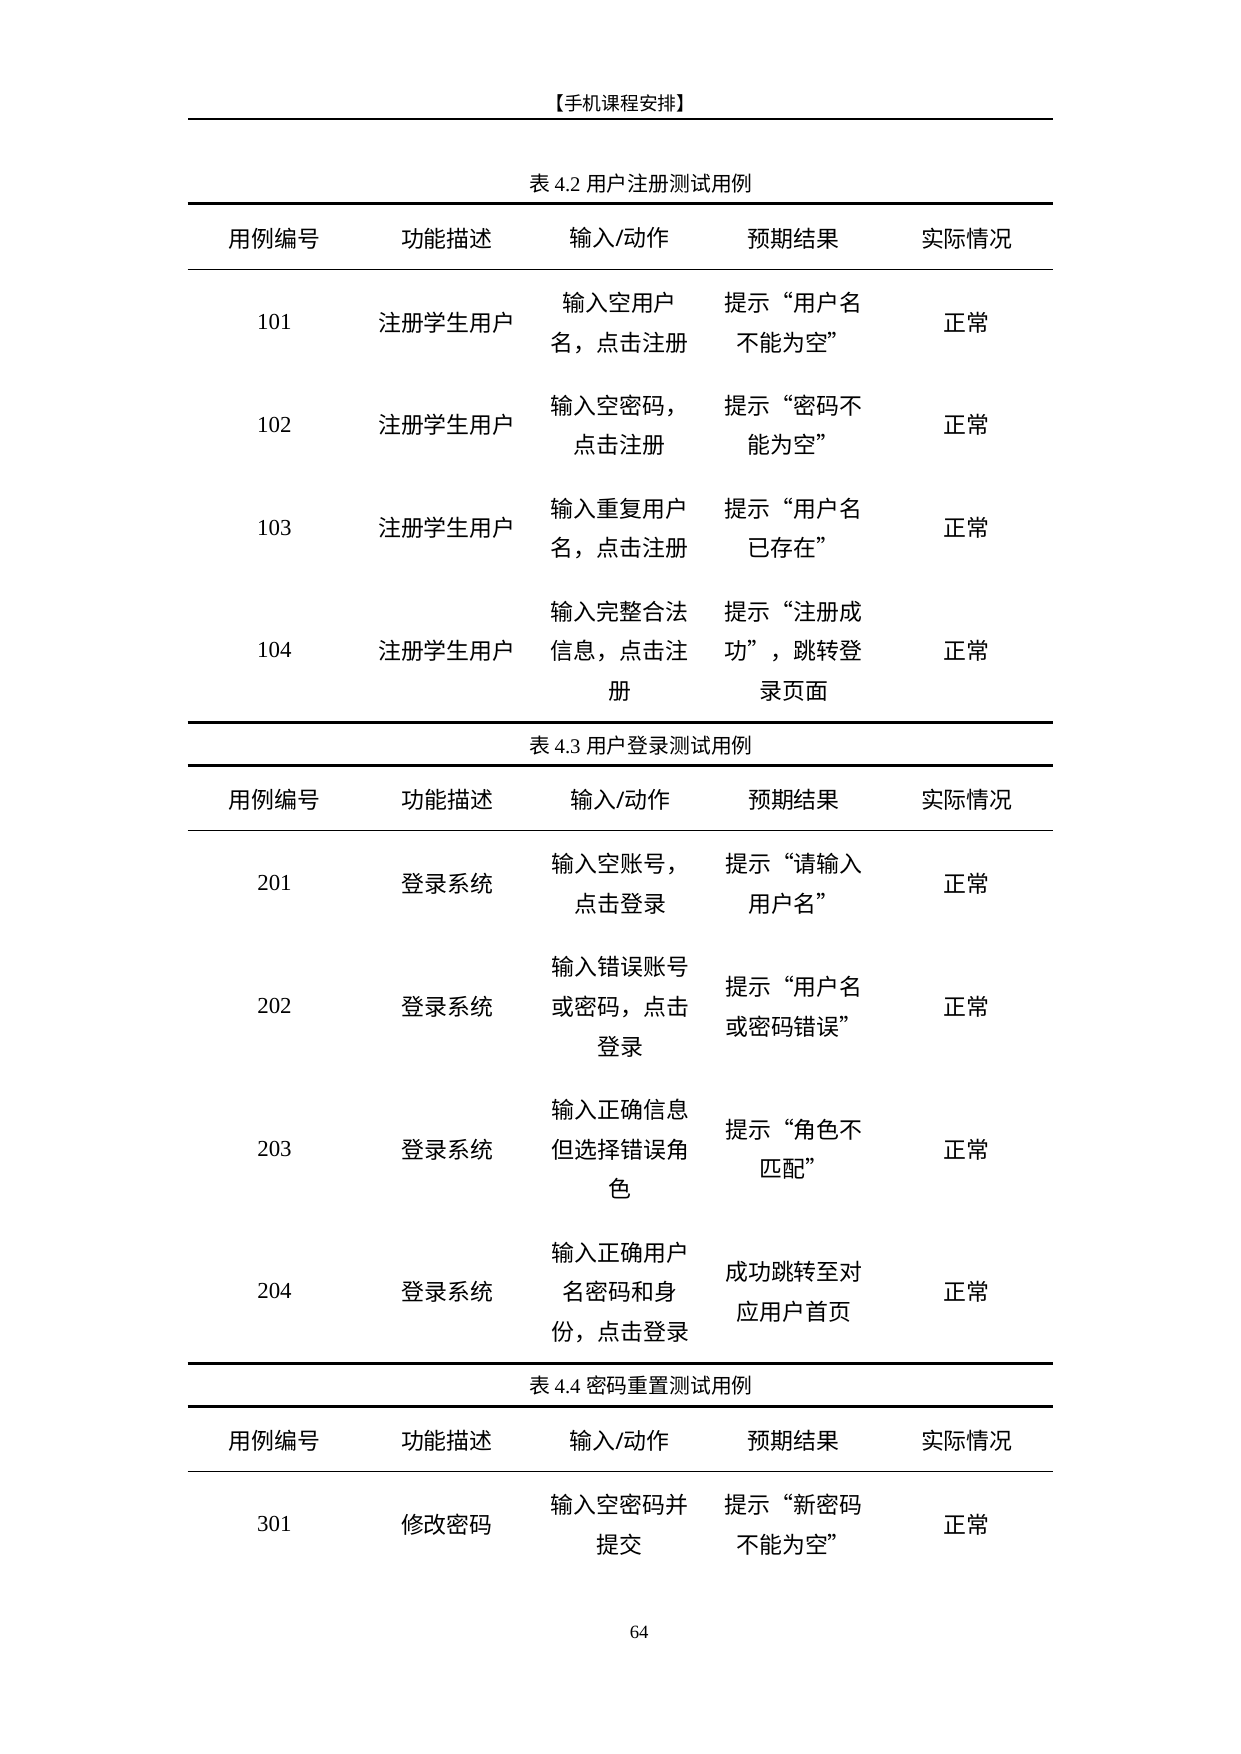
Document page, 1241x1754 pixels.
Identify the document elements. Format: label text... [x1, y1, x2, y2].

table_cell 提示“用户名不能为空” [706, 270, 881, 373]
table_cell 输入错误账号或密码，点击登录 [533, 934, 707, 1077]
table_cell 正常 [880, 1219, 1053, 1362]
table_cell 注册学生用户 [361, 579, 533, 721]
table_cell 正常 [881, 579, 1053, 721]
table_cell 注册学生用户 [361, 270, 533, 373]
table_cell 输入空密码，点击注册 [533, 373, 706, 476]
table_cell 成功跳转至对应用户首页 [707, 1219, 880, 1362]
table_cell 提示“用户名已存在” [706, 476, 881, 578]
table_cell 103 [188, 476, 361, 578]
table_cell 提示“新密码不能为空” [706, 1472, 881, 1575]
table_cell 注册学生用户 [361, 373, 533, 476]
table_cell 注册学生用户 [361, 476, 533, 578]
table_cell 输入重复用户名，点击注册 [533, 476, 706, 578]
table_header 用例编号 [188, 205, 361, 269]
table_header 预期结果 [707, 767, 880, 830]
table_header 功能描述 [361, 1408, 533, 1471]
table_cell 102 [188, 373, 361, 476]
table_cell 201 [188, 831, 361, 934]
table_header 用例编号 [188, 767, 361, 830]
table_header 输入/动作 [533, 767, 707, 830]
table_cell 301 [188, 1472, 361, 1575]
table_cell 正常 [880, 831, 1053, 934]
table_cell 正常 [880, 934, 1053, 1077]
table_header 预期结果 [706, 205, 881, 269]
table_header 预期结果 [706, 1408, 881, 1471]
table_cell 正常 [880, 1077, 1053, 1219]
table_cell 204 [188, 1219, 361, 1362]
table_cell 输入空账号，点击登录 [533, 831, 707, 934]
table_cell 提示“密码不能为空” [706, 373, 881, 476]
table_cell 提示“用户名或密码错误” [707, 934, 880, 1077]
table_cell 正常 [881, 373, 1053, 476]
table_cell 输入正确用户名密码和身份，点击登录 [533, 1219, 707, 1362]
table_cell 登录系统 [361, 1219, 533, 1362]
table_cell 正常 [881, 270, 1053, 373]
table_header 输入/动作 [533, 205, 706, 269]
table_header 用例编号 [188, 1408, 361, 1471]
table_cell 登录系统 [361, 934, 533, 1077]
table_header 功能描述 [361, 767, 533, 830]
table_cell 登录系统 [361, 831, 533, 934]
table_cell 正常 [881, 1472, 1053, 1575]
table_header 输入/动作 [533, 1408, 706, 1471]
table_cell 登录系统 [361, 1077, 533, 1219]
table_cell 输入空用户名，点击注册 [533, 270, 706, 373]
table_header 实际情况 [881, 205, 1053, 269]
table_cell 输入正确信息但选择错误角色 [533, 1077, 707, 1219]
table_cell 202 [188, 934, 361, 1077]
table_cell 101 [188, 270, 361, 373]
table_cell 输入完整合法信息，点击注册 [533, 579, 706, 721]
text 表4.2 用户注册测试用例 [187, 163, 1053, 202]
text 表4.4 密码重置测试用例 [187, 1365, 1053, 1405]
table_header 实际情况 [881, 1408, 1053, 1471]
table_header 实际情况 [880, 767, 1053, 830]
table_cell 正常 [881, 476, 1053, 578]
table_cell 修改密码 [361, 1472, 533, 1575]
table_cell 输入空密码并提交 [533, 1472, 706, 1575]
table_header 功能描述 [361, 205, 533, 269]
table_cell 提示“注册成功”，跳转登录页面 [706, 579, 881, 721]
table_cell 203 [188, 1077, 361, 1219]
table_cell 提示“角色不匹配” [707, 1077, 880, 1219]
text 表4.3 用户登录测试用例 [187, 724, 1053, 764]
table_cell 104 [188, 579, 361, 721]
table_cell 提示“请输入用户名” [707, 831, 880, 934]
